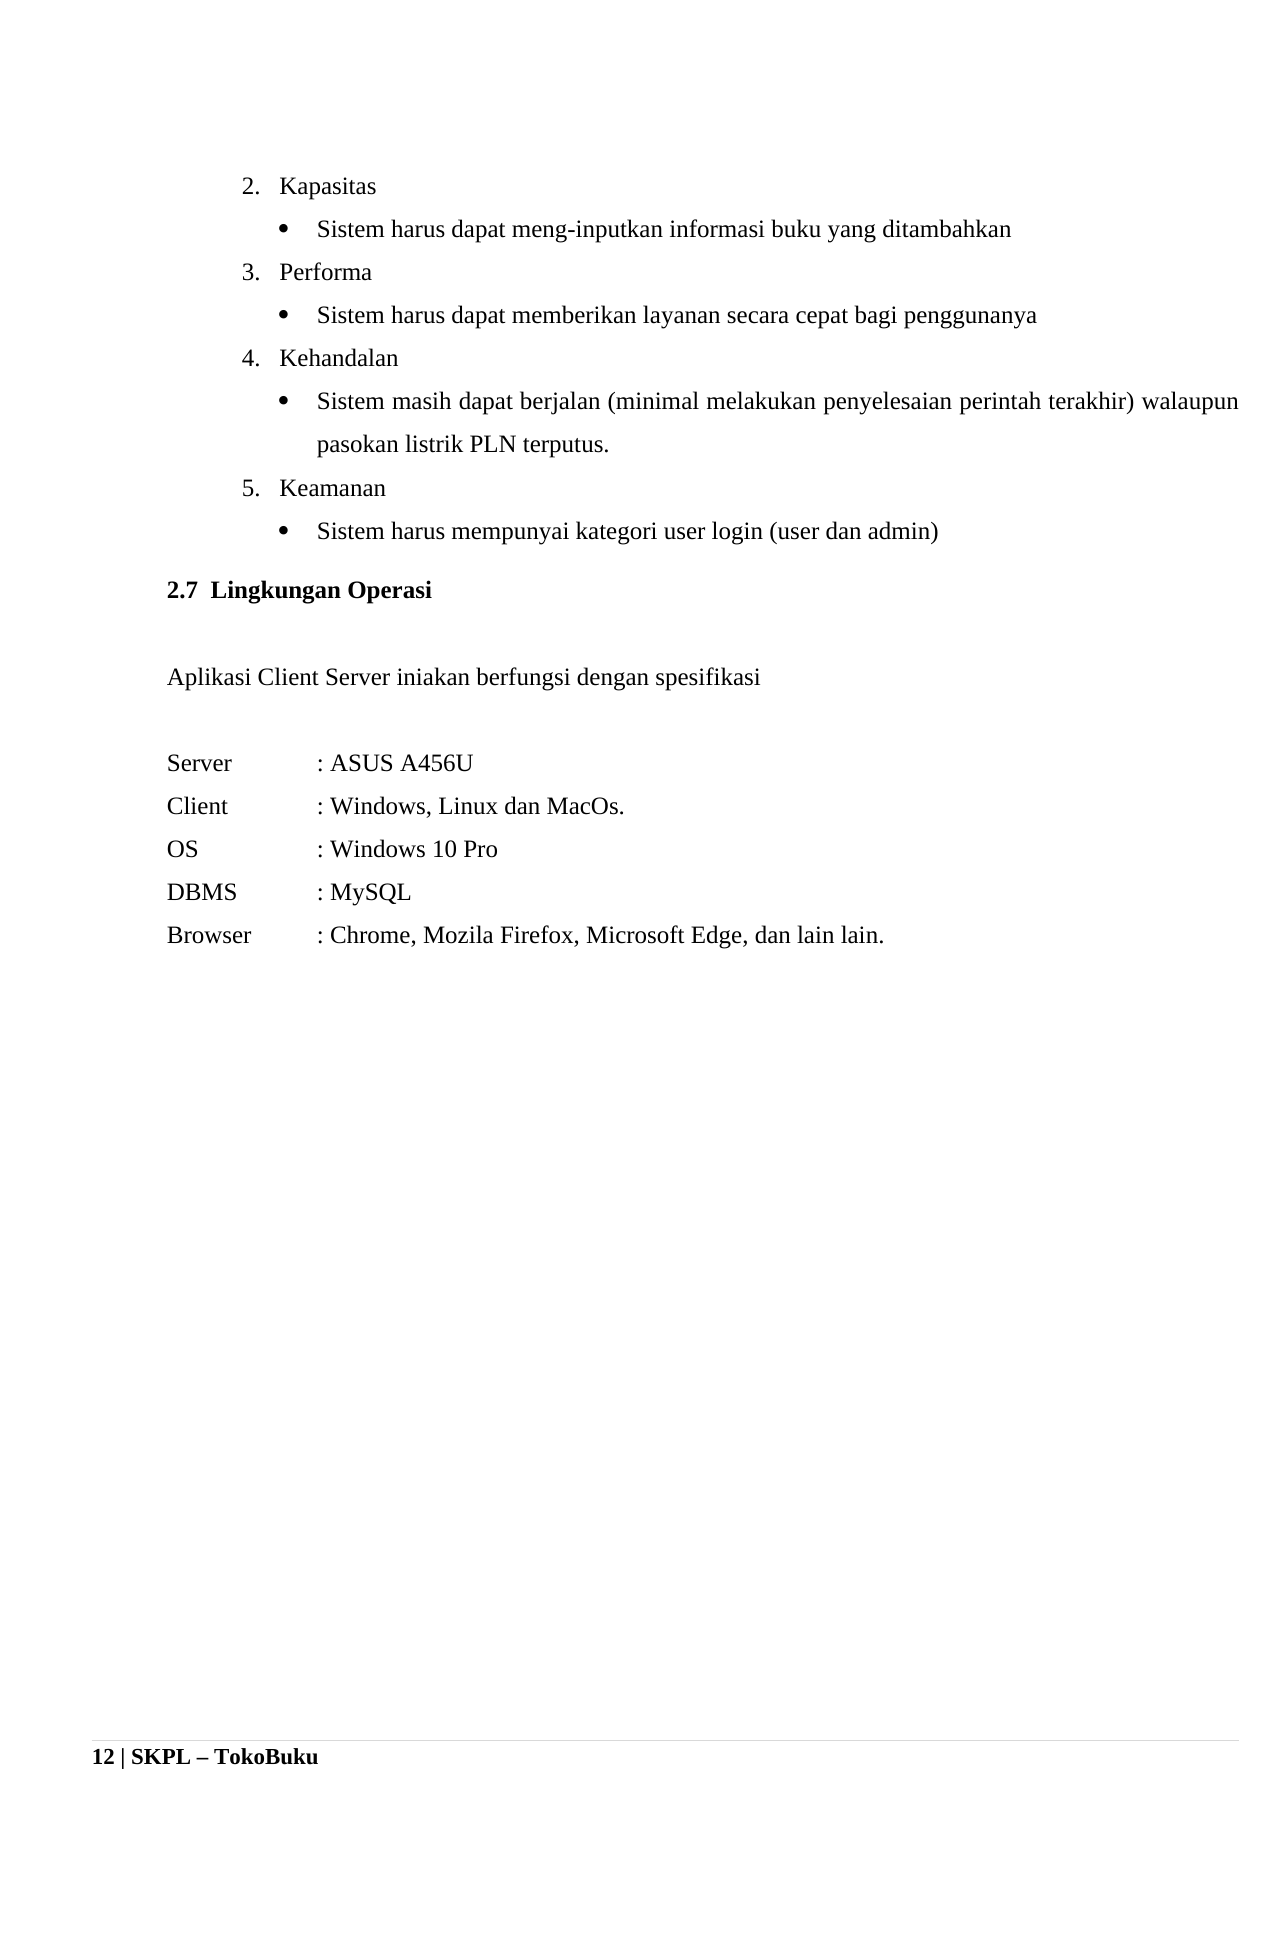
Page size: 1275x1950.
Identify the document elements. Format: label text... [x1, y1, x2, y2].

text OS : Windows 10 Pro [167, 834, 1239, 863]
text Server : ASUS A456U [167, 748, 1239, 777]
text Aplikasi Client Server iniakan berfungsi dengan spesifikasi [167, 662, 1239, 691]
list Performa [242, 257, 1239, 286]
text Client : Windows, Linux dan MacOs. [167, 791, 1239, 820]
list Sistem harus mempunyai kategori user login (user dan admin) [279, 516, 1239, 544]
list Sistem harus dapat meng-inputkan informasi buku yang ditambahkan [279, 214, 1239, 243]
list Lingkungan Operasi [167, 576, 1239, 604]
list Kehandalan [242, 343, 1239, 372]
list Kapasitas [242, 171, 1239, 199]
text DBMS : MySQL [167, 877, 1239, 906]
text Browser : Chrome, Mozila Firefox, Microsoft Edge, dan lain lain. [167, 921, 1239, 949]
list Sistem masih dapat berjalan (minimal melakukan penyelesaian perintah terakhir) walaupun pasokan listrik PLN terputus. [279, 386, 1239, 458]
list Sistem harus dapat memberikan layanan secara cepat bagi penggunanya [279, 300, 1239, 329]
list Keamanan [242, 473, 1239, 501]
